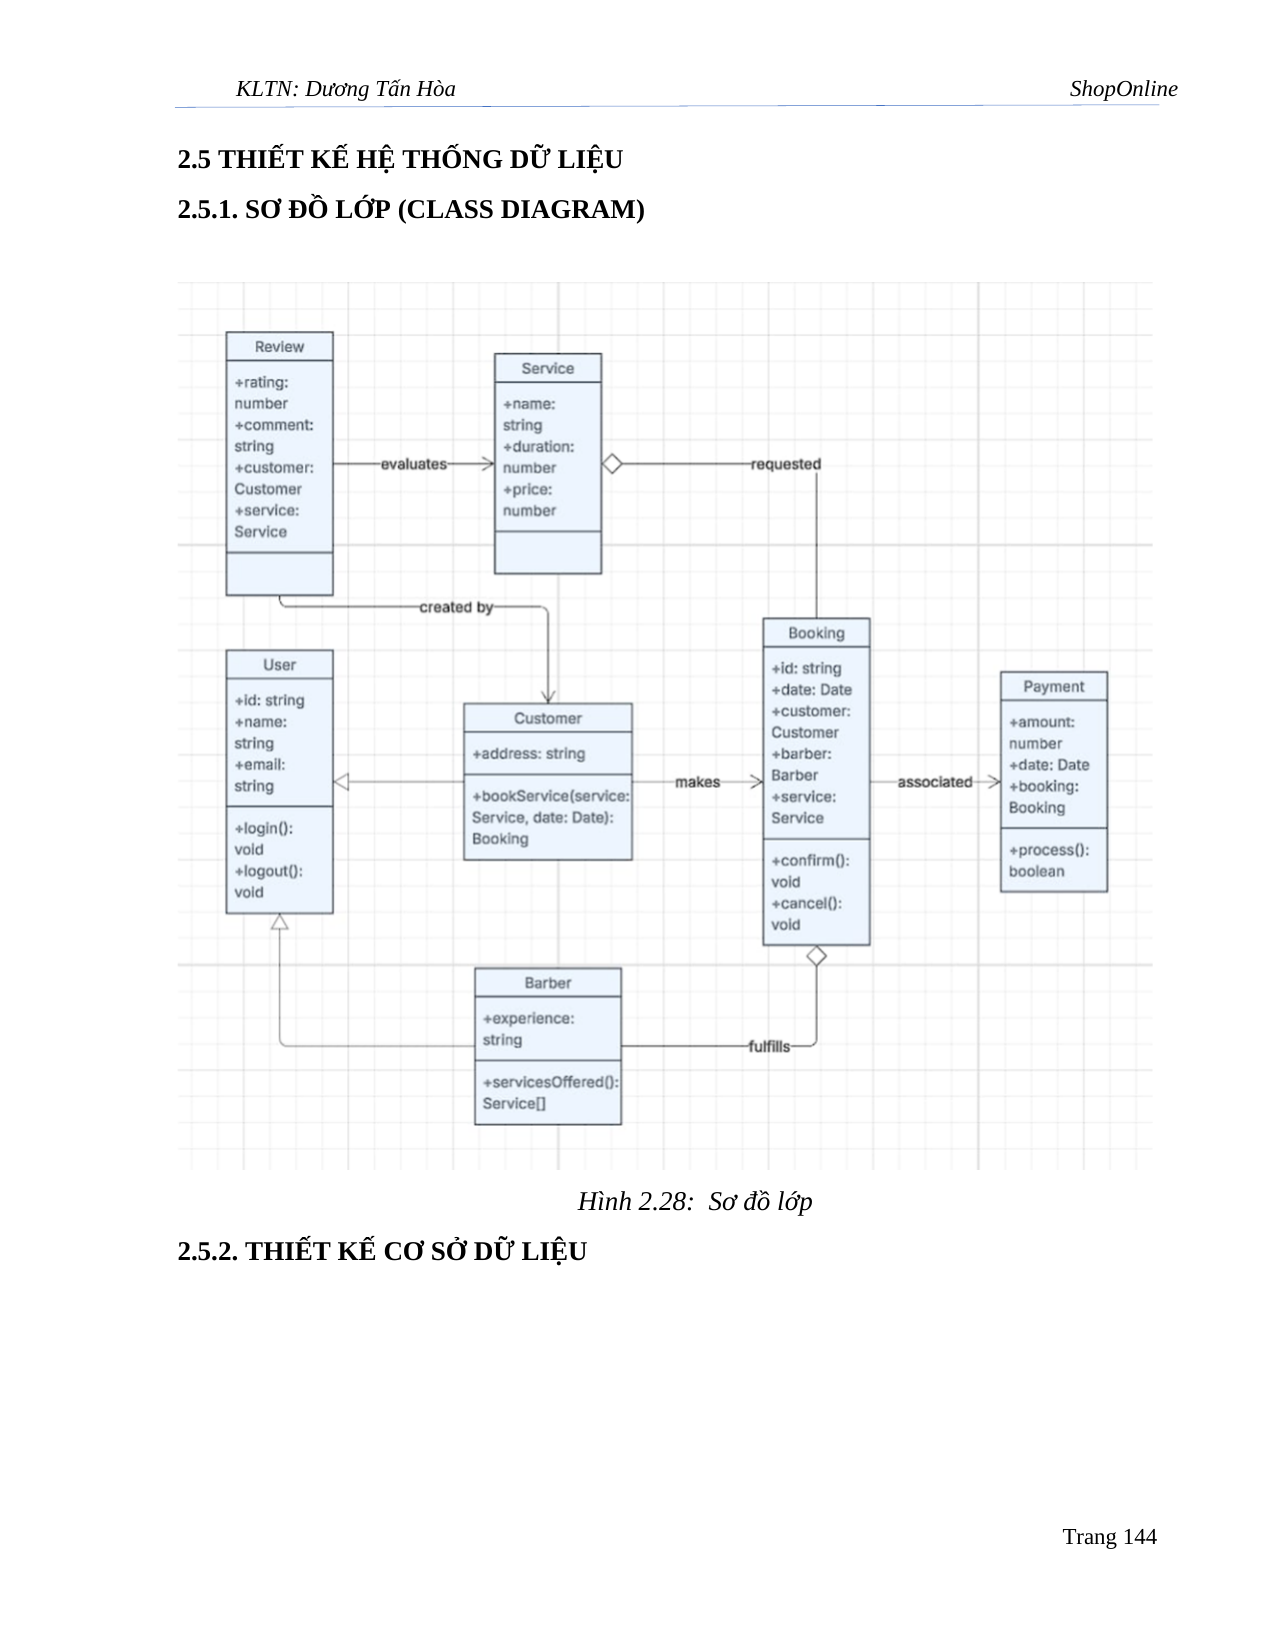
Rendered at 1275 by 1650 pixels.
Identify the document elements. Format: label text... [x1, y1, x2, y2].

subtitle 2.5.1. SƠ ĐỒ LỚP (CLASS DIAGRAM) [177, 183, 1157, 227]
subtitle 2.5.2. THIẾT KẾ CƠ SỞ DỮ LIỆU [177, 1226, 1157, 1269]
subtitle 2.5 THIẾT KẾ HỆ THỐNG DỮ LIỆU [177, 133, 1157, 177]
picture [177, 282, 1153, 1170]
